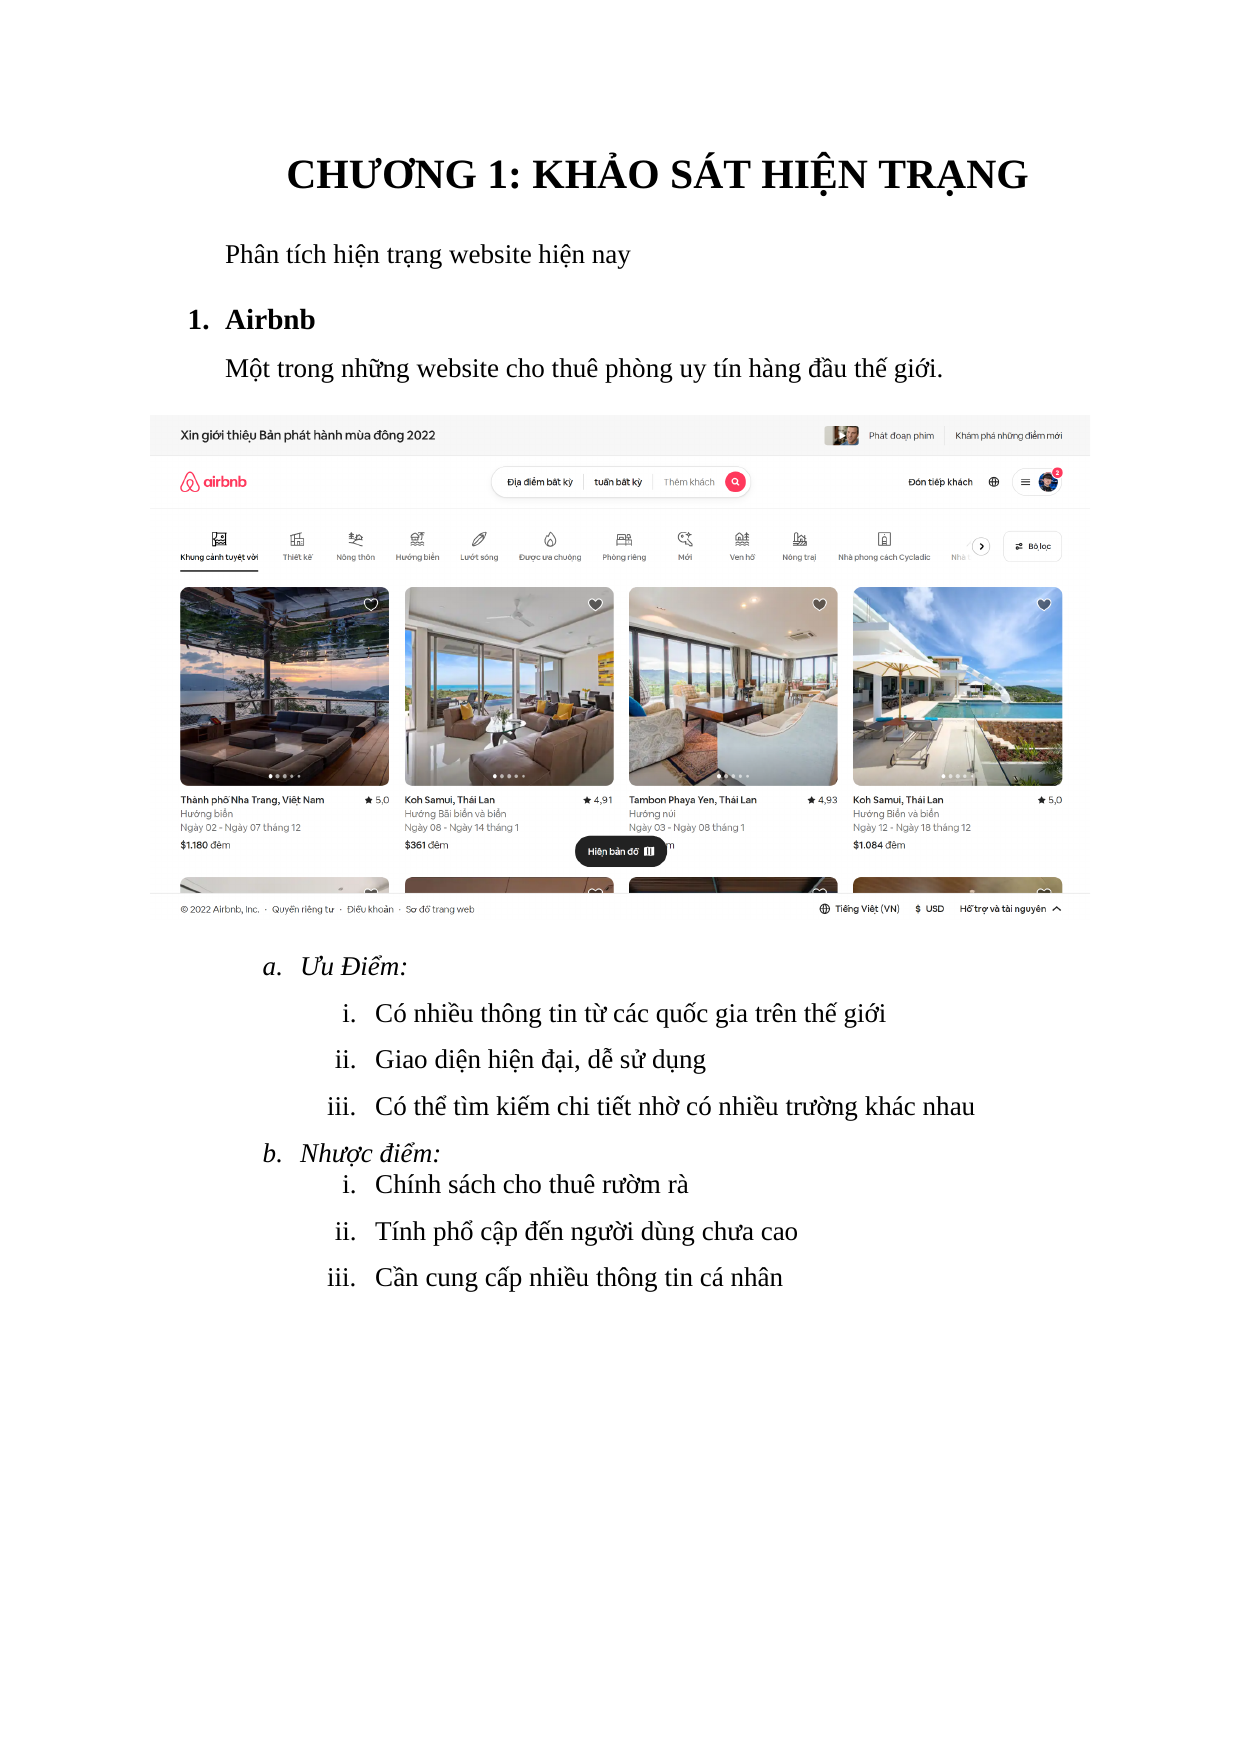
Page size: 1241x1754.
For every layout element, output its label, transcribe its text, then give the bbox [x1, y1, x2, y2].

subtitle Ưu Điểm: [262, 950, 1090, 981]
subtitle Airbnb [187, 302, 1090, 335]
picture [150, 415, 1091, 920]
list Cần cung cấp nhiều thông tin cá nhân [356, 1261, 1090, 1293]
text Một trong những website cho thuê phòng uy tín hàng đầu thế giới. [225, 352, 1090, 383]
list Chính sách cho thuê rườm rà [356, 1168, 1090, 1199]
list Có thể tìm kiếm chi tiết nhờ có nhiều trường khác nhau [356, 1090, 1090, 1121]
list Tính phổ cập đến người dùng chưa cao [356, 1215, 1090, 1246]
text Phân tích hiện trạng website hiện nay [225, 238, 1090, 270]
list Giao diện hiện đại, dễ sử dụng [356, 1044, 1090, 1075]
list Có nhiều thông tin từ các quốc gia trên thế giới [356, 997, 1090, 1028]
subtitle Nhược điểm: [262, 1137, 1090, 1168]
subtitle CHƯƠNG 1: KHẢO SÁT HIỆN TRẠNG [150, 150, 1090, 198]
